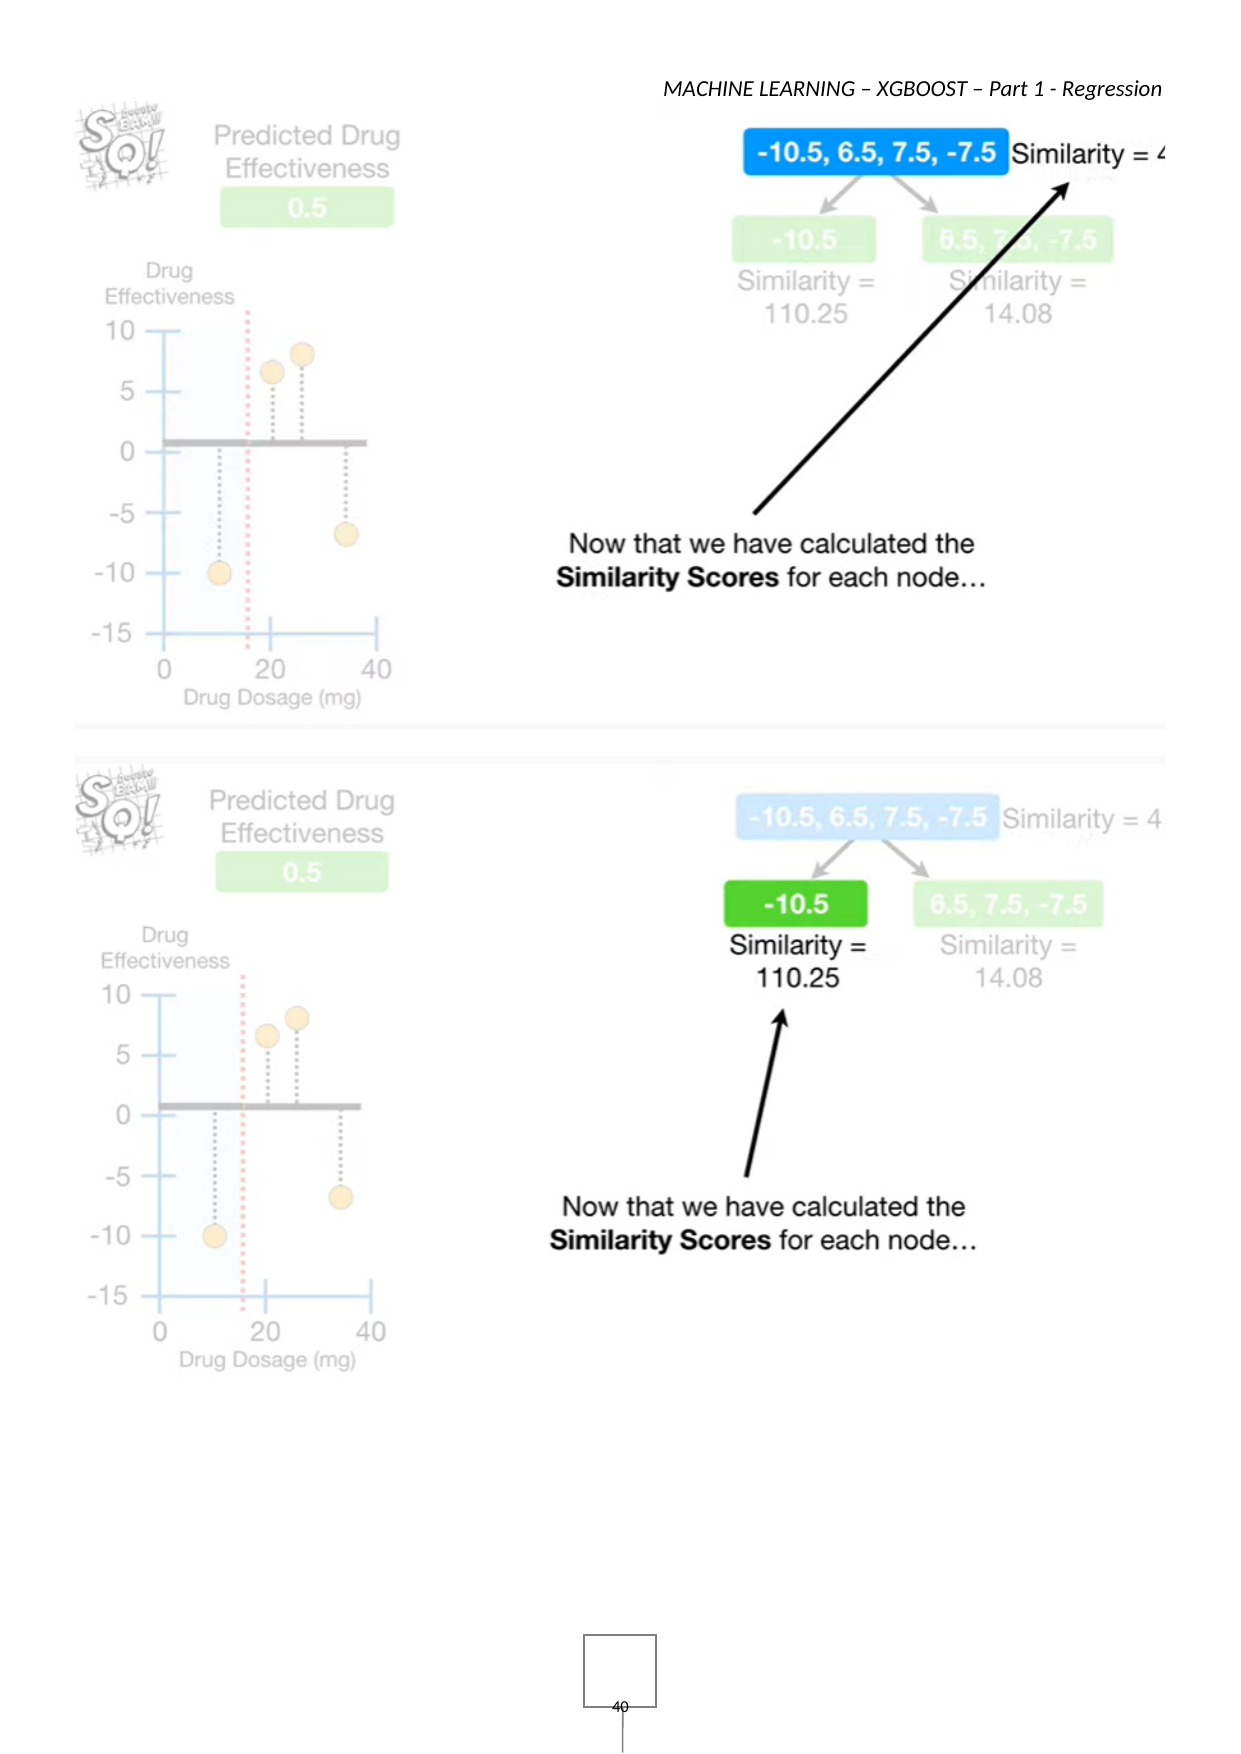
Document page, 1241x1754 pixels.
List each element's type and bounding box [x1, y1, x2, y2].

picture [75, 101, 1166, 729]
picture [75, 756, 1166, 1386]
